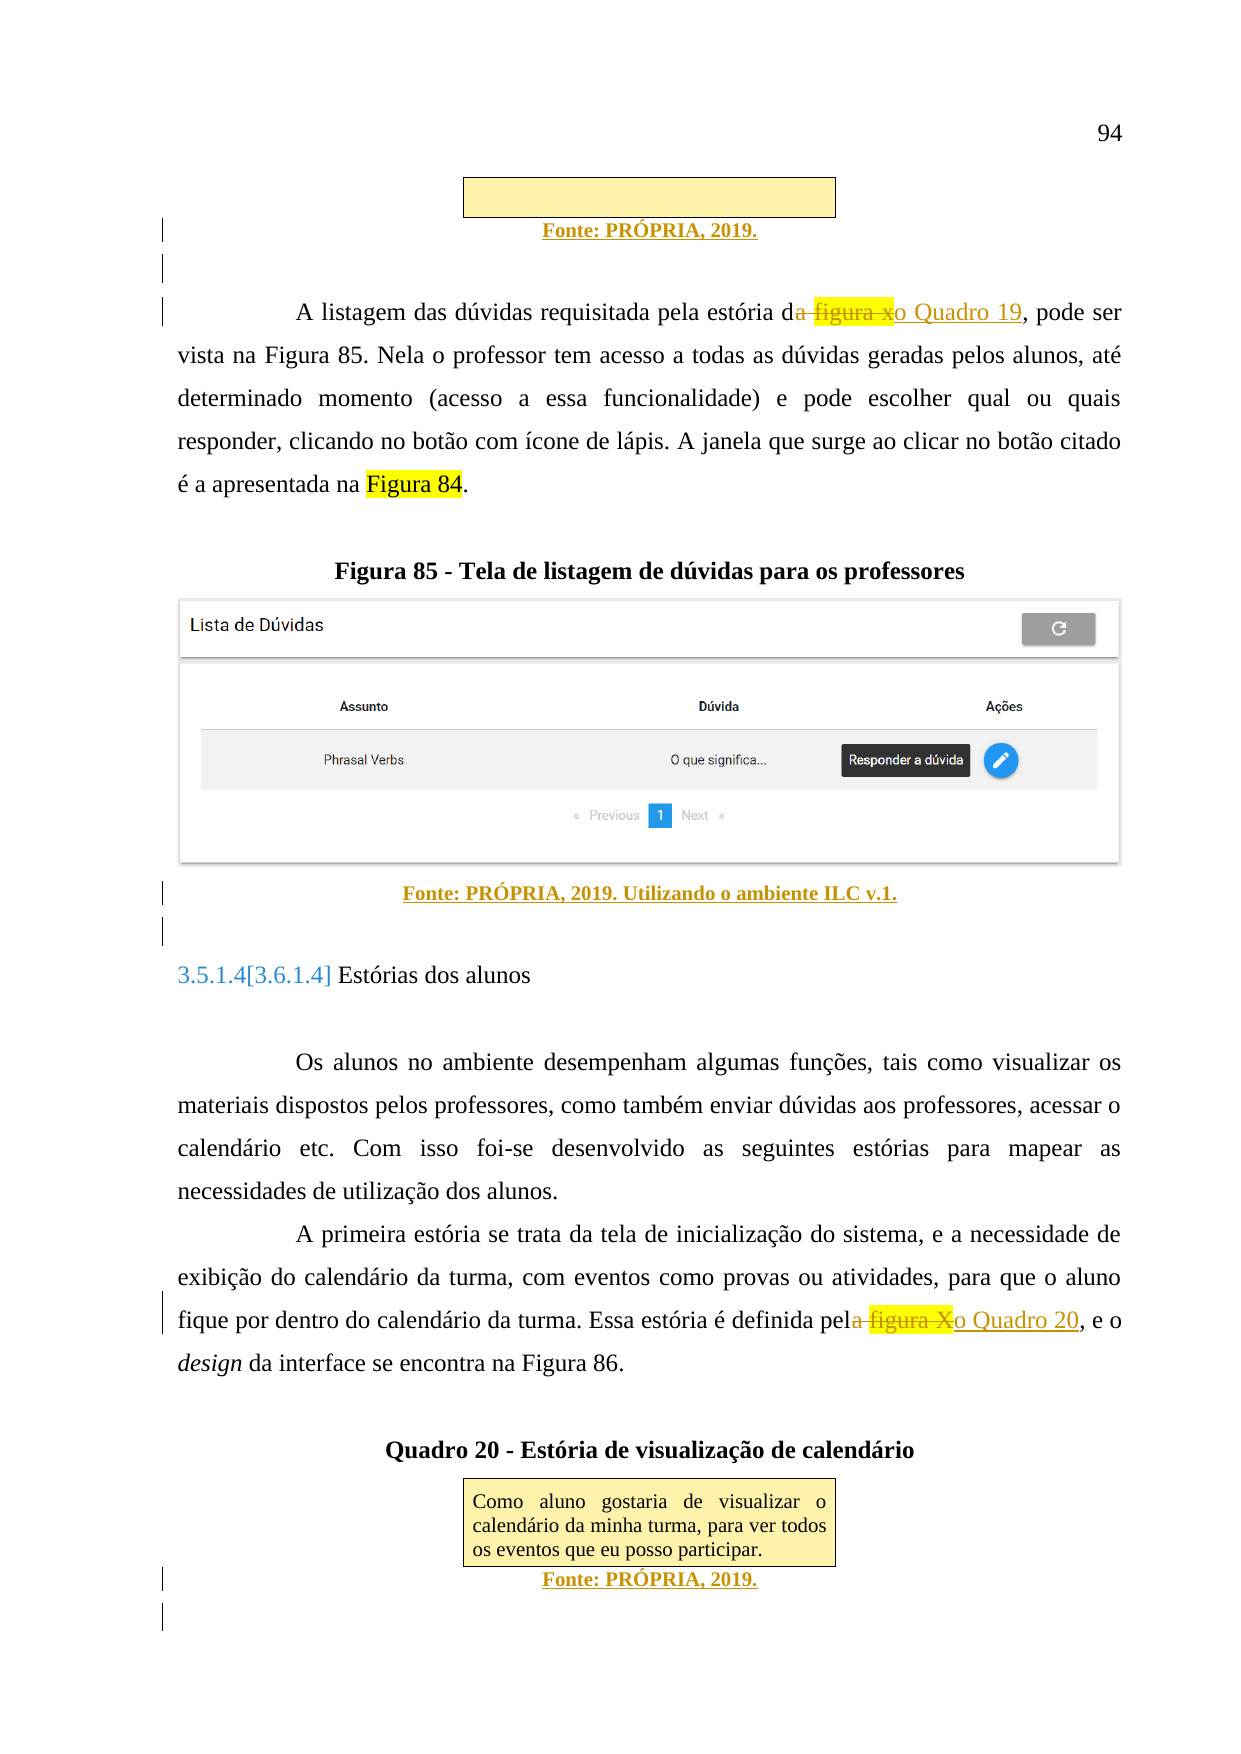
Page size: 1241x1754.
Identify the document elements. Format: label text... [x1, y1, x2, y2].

picture [177, 598, 1123, 867]
text A primeira estória se trata da tela de inicialização do sistema, e a necessidade de exibição do calendário da turma, com eventos como provas ou atividades, para que o aluno fique por dentro do calendário da turma. Essa estória é definida pel, e o design da interface se encontra na . [177, 1219, 1122, 1377]
text Como aluno gostaria de visualizar o calendário da minha turma, para ver todos os eventos que eu posso participar. [464, 1479, 835, 1566]
text Figura - Tela de listagem de dúvidas para os professores [177, 556, 1122, 584]
text A listagem das dúvidas requisitada pela estória d, pode ser vista na . Nela o professor tem acesso a todas as dúvidas geradas pelos alunos, até determinado momento (acesso a essa funcionalidade) e pode escolher qual ou quais responder, clicando no botão com ícone de lápis. A janela que surge ao clicar no botão citado é a apresentada na . [177, 297, 1122, 498]
subtitle Estórias dos alunos [177, 960, 1122, 989]
text Quadro - Estória de visualização de calendário [177, 1435, 1122, 1463]
text Os alunos no ambiente desempenham algumas funções, tais como visualizar os materiais dispostos pelos professores, como também enviar dúvidas aos professores, acessar o calendário etc. Com isso foi-se desenvolvido as seguintes estórias para mapear as necessidades de utilização dos alunos. [177, 1047, 1122, 1205]
